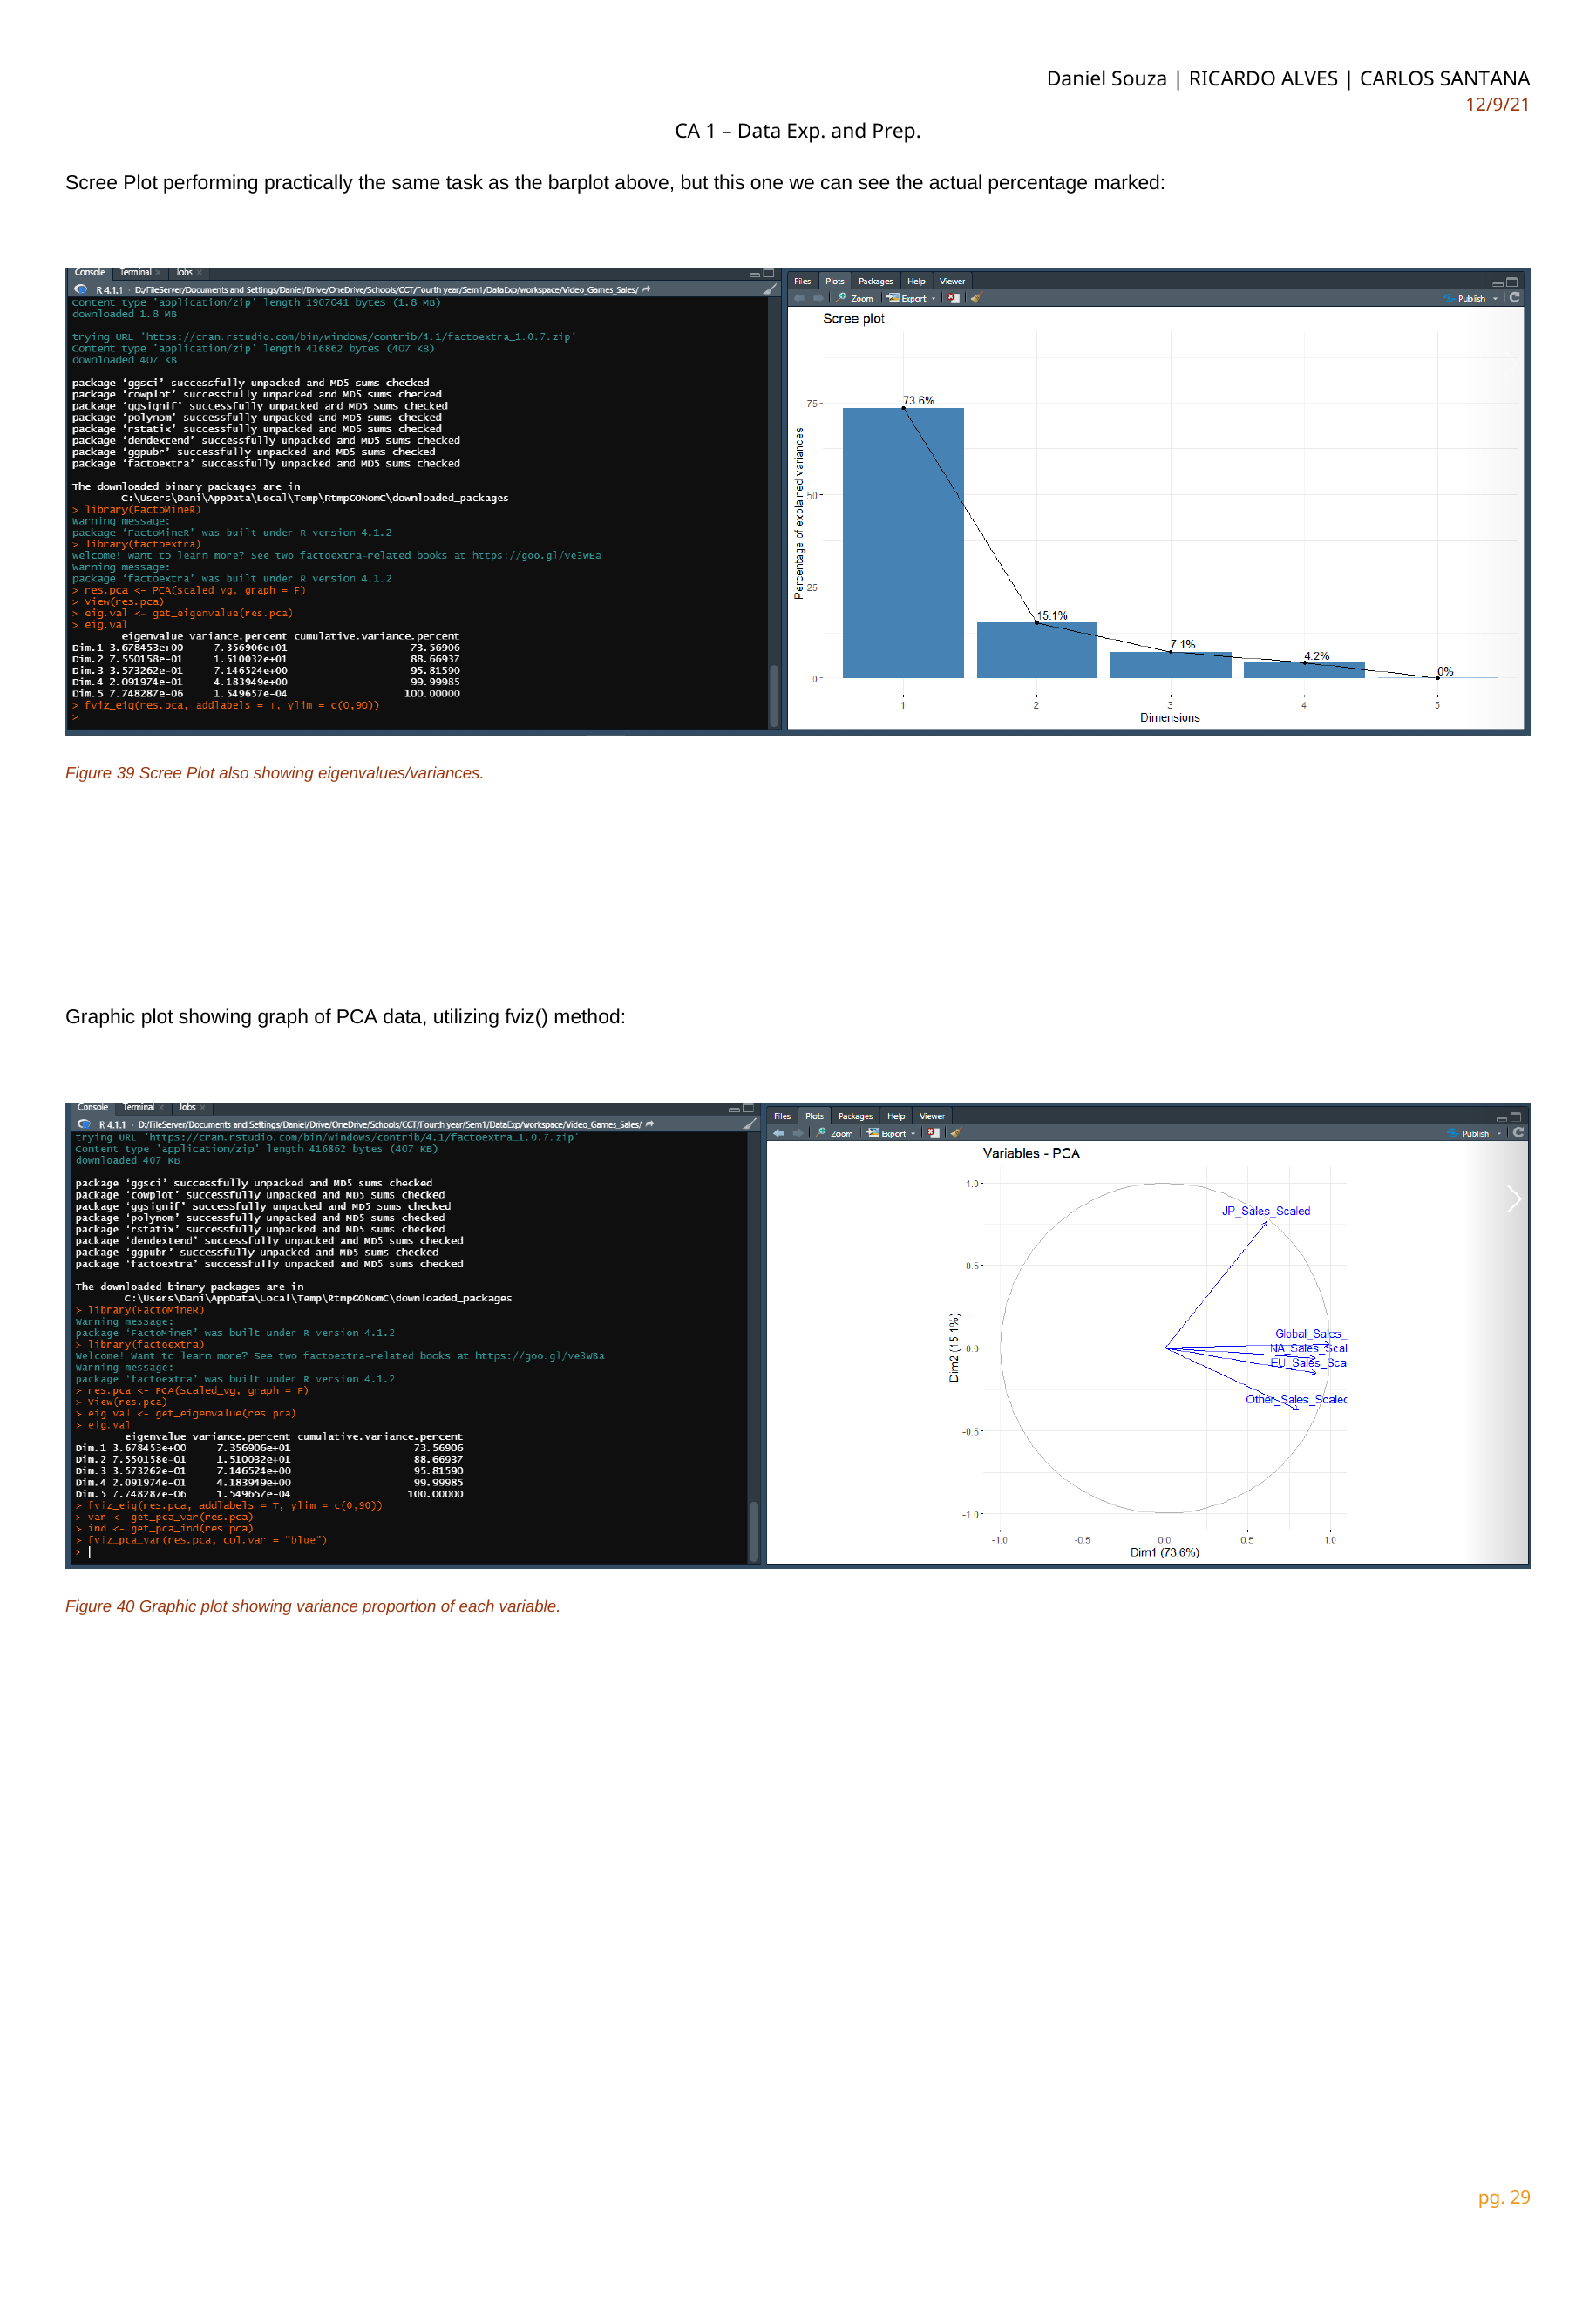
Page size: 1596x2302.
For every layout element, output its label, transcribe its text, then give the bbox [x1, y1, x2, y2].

picture [65, 268, 1531, 736]
text Graphic plot showing graph of PCA data, utilizing fviz() method: [65, 1005, 1531, 1028]
picture [65, 1103, 1531, 1569]
text Scree Plot performing practically the same task as the barplot above, but this one we can see the actual percentage marked: [65, 171, 1531, 194]
text Figure 39 Scree Plot also showing eigenvalues/variances. [65, 763, 1531, 782]
text Figure 40 Graphic plot showing variance proportion of each variable. [65, 1597, 1531, 1615]
